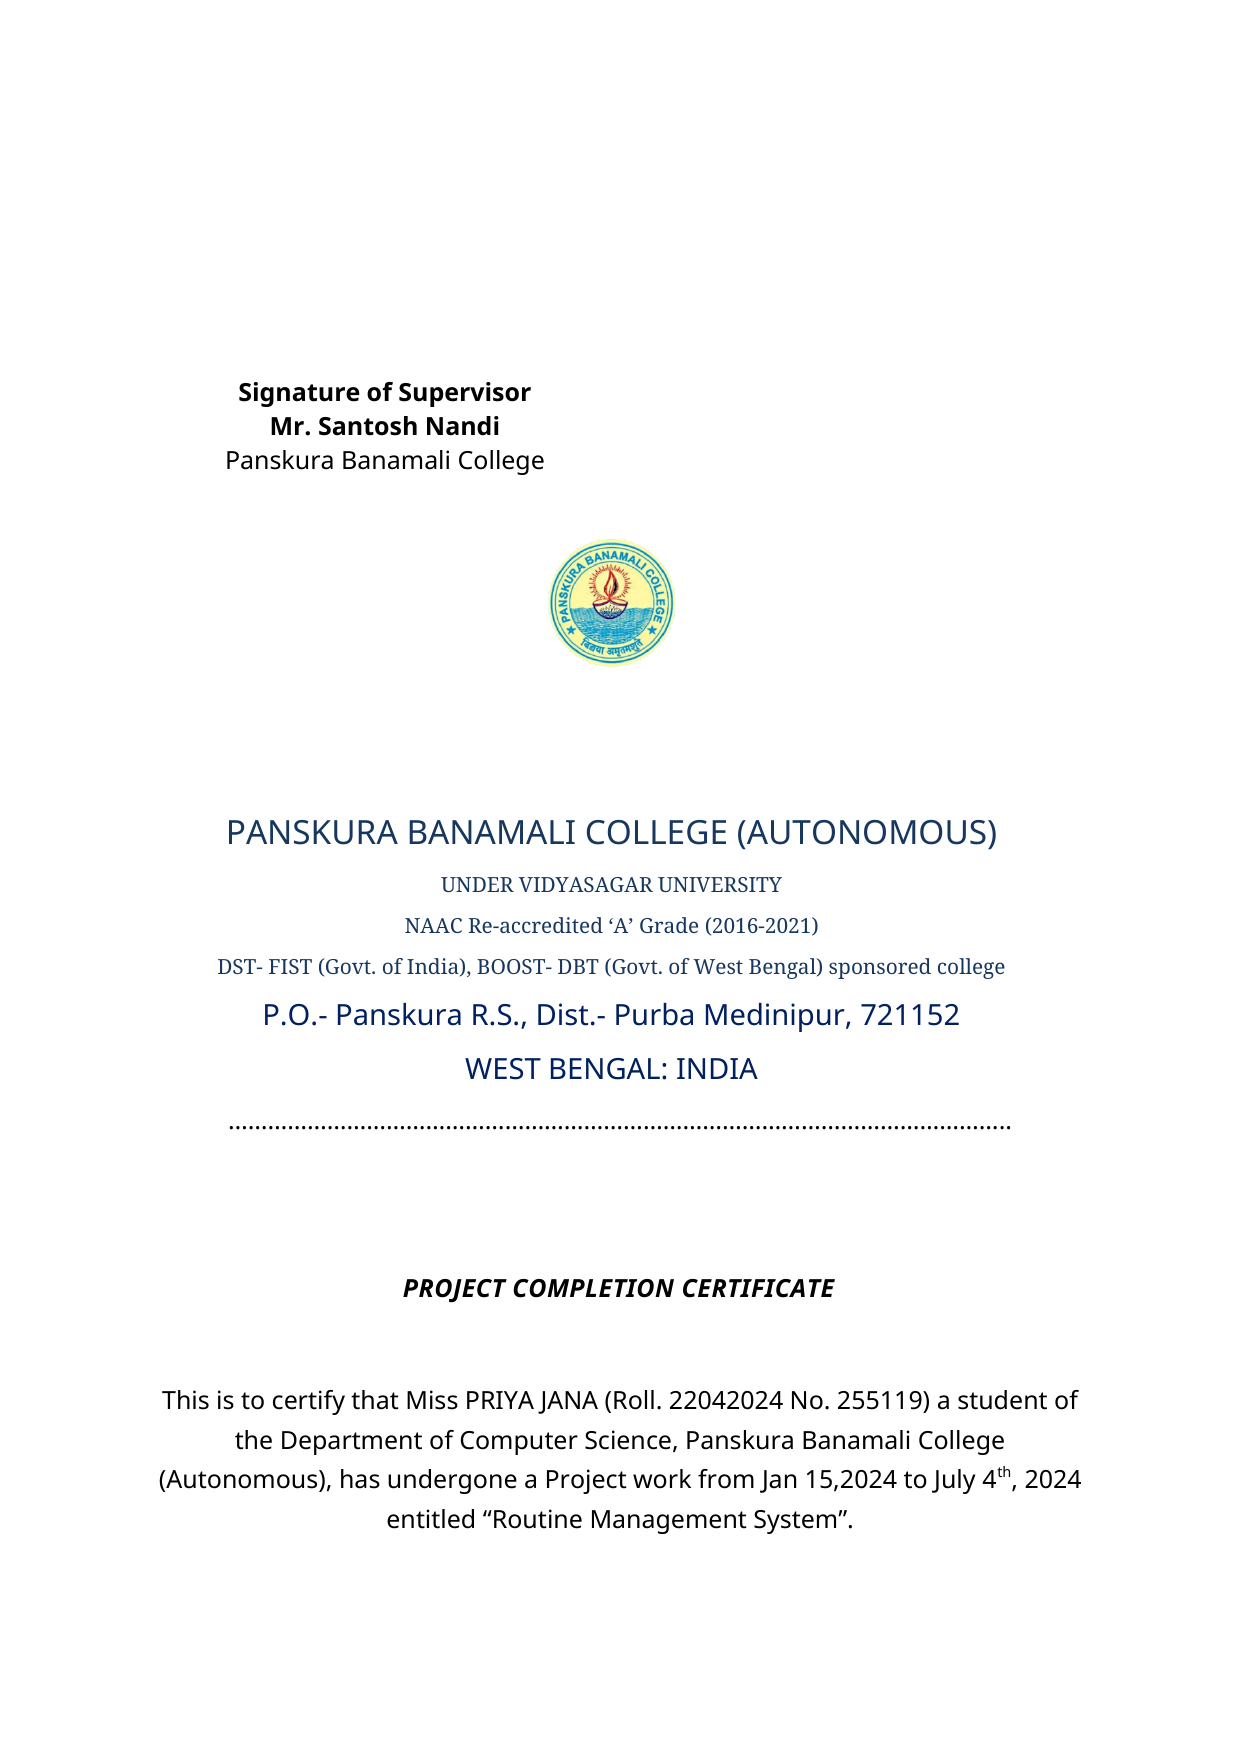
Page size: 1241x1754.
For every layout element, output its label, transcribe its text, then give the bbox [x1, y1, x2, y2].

text ……………………………………………………………………………………………………….. [150, 1102, 1090, 1136]
subtitle P.O.- Panskura R.S., Dist.- Purba Medinipur, 721152 [150, 994, 1073, 1033]
subtitle UNDER VIDYASAGAR UNIVERSITY [150, 870, 1073, 898]
text PROJECT COMPLETION CERTIFICATE [150, 1271, 1090, 1305]
table_header Signature of Supervisor [150, 375, 619, 409]
subtitle WEST BENGAL: INDIA [150, 1048, 1073, 1088]
subtitle DST- FIST (Govt. of India), BOOST- DBT (Govt. of West Bengal) sponsored college [150, 952, 1073, 981]
text This is to certify that Miss PRIYA JANA (Roll. 22042024 No. 255119) a student of the Department of Computer Science, Panskura Banamali College (Autonomous), has undergone a Project work from Jan 15,2024 to July 4th, 2024 entitled “Routine Management System”. [150, 1383, 1090, 1536]
subtitle NAAC Re-accredited ‘A’ Grade (2016-2021) [150, 911, 1073, 940]
table_cell Mr. Santosh Nandi Panskura Banamali College [150, 409, 619, 477]
subtitle PANSKURA BANAMALI COLLEGE (AUTONOMOUS) [150, 809, 1073, 854]
